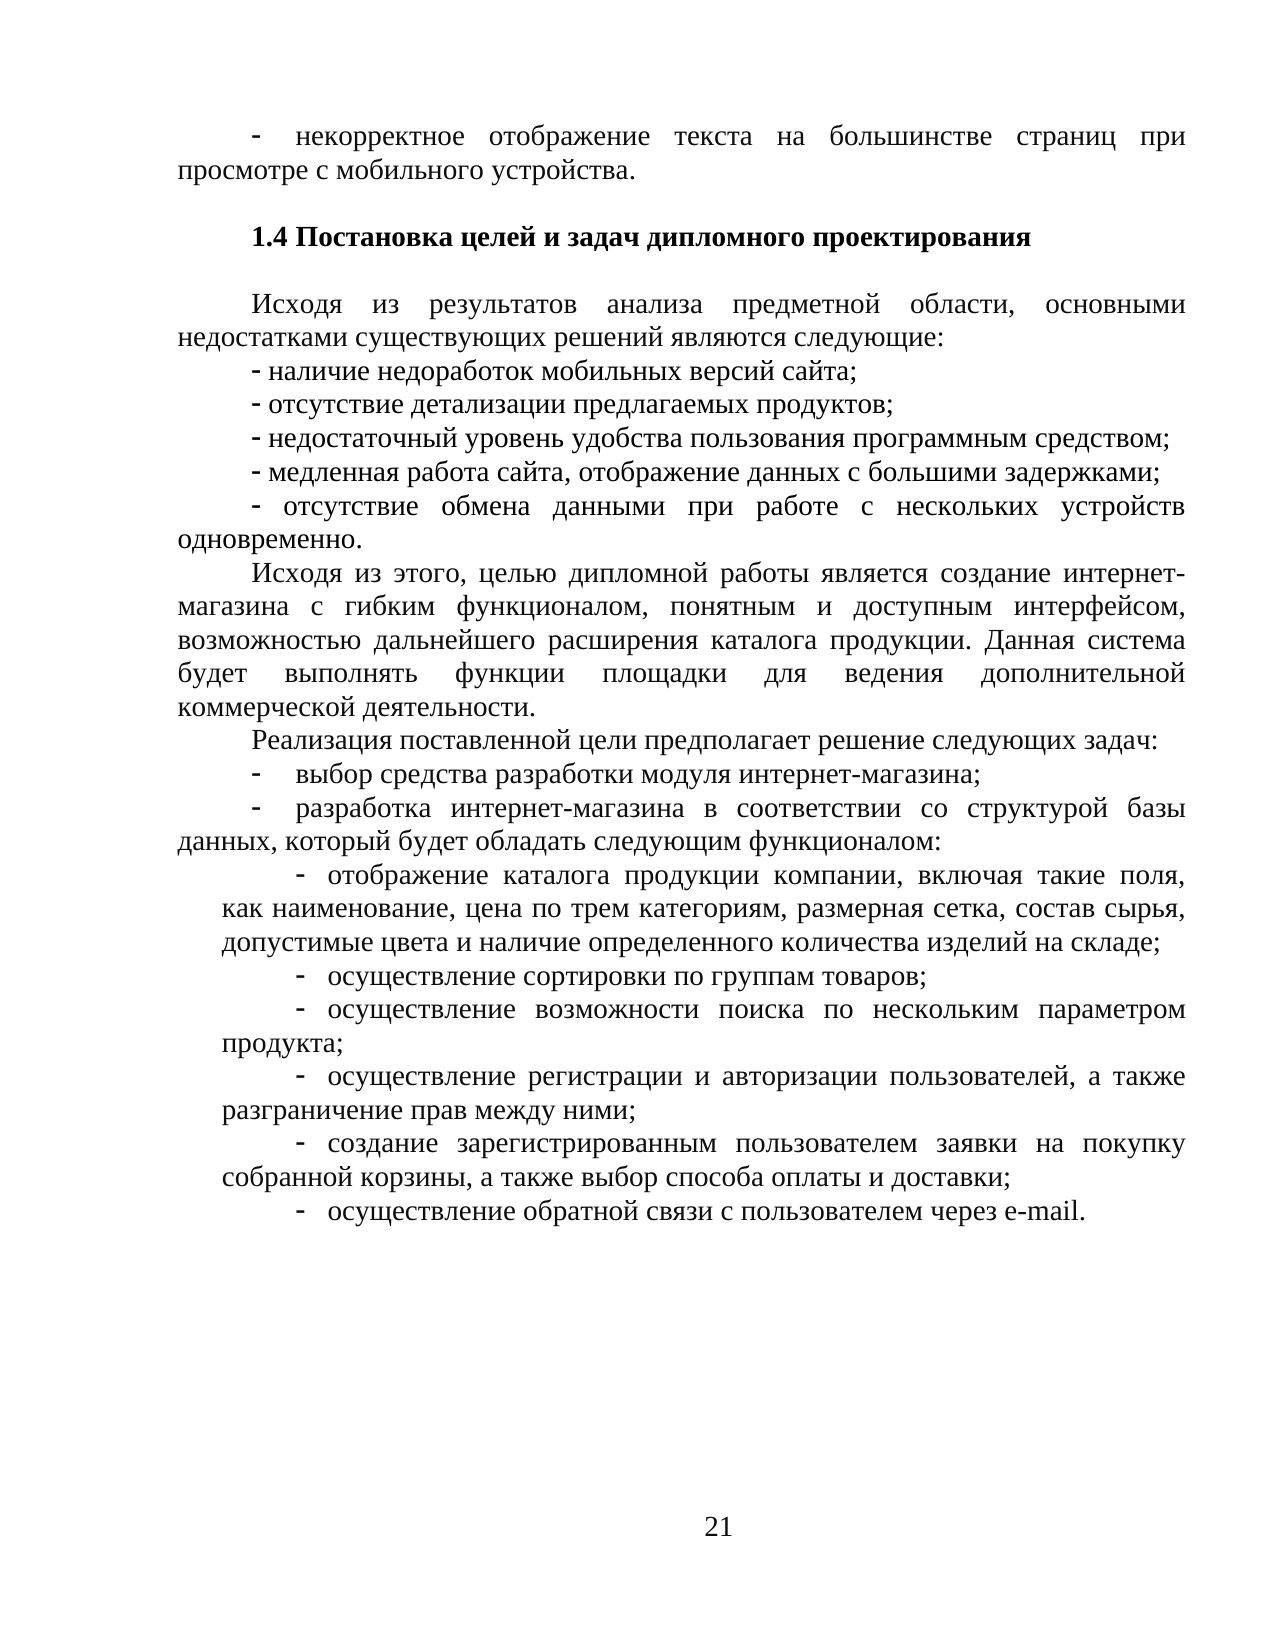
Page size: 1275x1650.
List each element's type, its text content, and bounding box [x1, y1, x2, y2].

text медленная работа сайта, отображение данных с большими задержками; [177, 454, 1186, 488]
text недостаточный уровень удобства пользования программным средством; [177, 420, 1186, 454]
text наличие недоработок мобильных версий сайта; [177, 353, 1186, 387]
text отсутствие обмена данными при работе с нескольких устройств одновременно. [177, 488, 1186, 555]
text отсутствие детализации предлагаемых продуктов; [177, 387, 1186, 420]
list создание зарегистрированным пользователем заявки на покупку собранной корзины, а также выбор способа оплаты и доставки; [222, 1126, 1186, 1193]
list разработка интернет-магазина в соответствии со структурой базы данных, который будет обладать следующим функционалом: [177, 790, 1186, 857]
list выбор средства разработки модуля интернет-магазина; [177, 756, 1186, 790]
text Реализация поставленной цели предполагает решение следующих задач: [177, 722, 1186, 756]
list осуществление регистрации и авторизации пользователей, а также разграничение прав между ними; [222, 1058, 1186, 1126]
list осуществление обратной связи с пользователем через e-mail. [222, 1193, 1186, 1226]
text Исходя из этого, целью дипломной работы является создание интернет-магазина с гибким функционалом, понятным и доступным интерфейсом, возможностью дальнейшего расширения каталога продукции. Данная система будет выполнять функции площадки для ведения дополнительной коммерческой деятельности. [177, 555, 1186, 722]
list осуществление возможности поиска по нескольким параметром продукта; [222, 991, 1186, 1058]
list некорректное отображение текста на большинстве страниц при просмотре с мобильного устройства. [177, 118, 1186, 185]
list отображение каталога продукции компании, включая такие поля, как наименование, цена по трем категориям, размерная сетка, состав сырья, допустимые цвета и наличие определенного количества изделий на складе; [222, 857, 1186, 958]
subtitle Постановка целей и задач дипломного проектирования [251, 219, 1186, 252]
list осуществление сортировки по группам товаров; [222, 958, 1186, 991]
text Исходя из результатов анализа предметной области, основными недостатками существующих решений являются следующие: [177, 286, 1186, 353]
